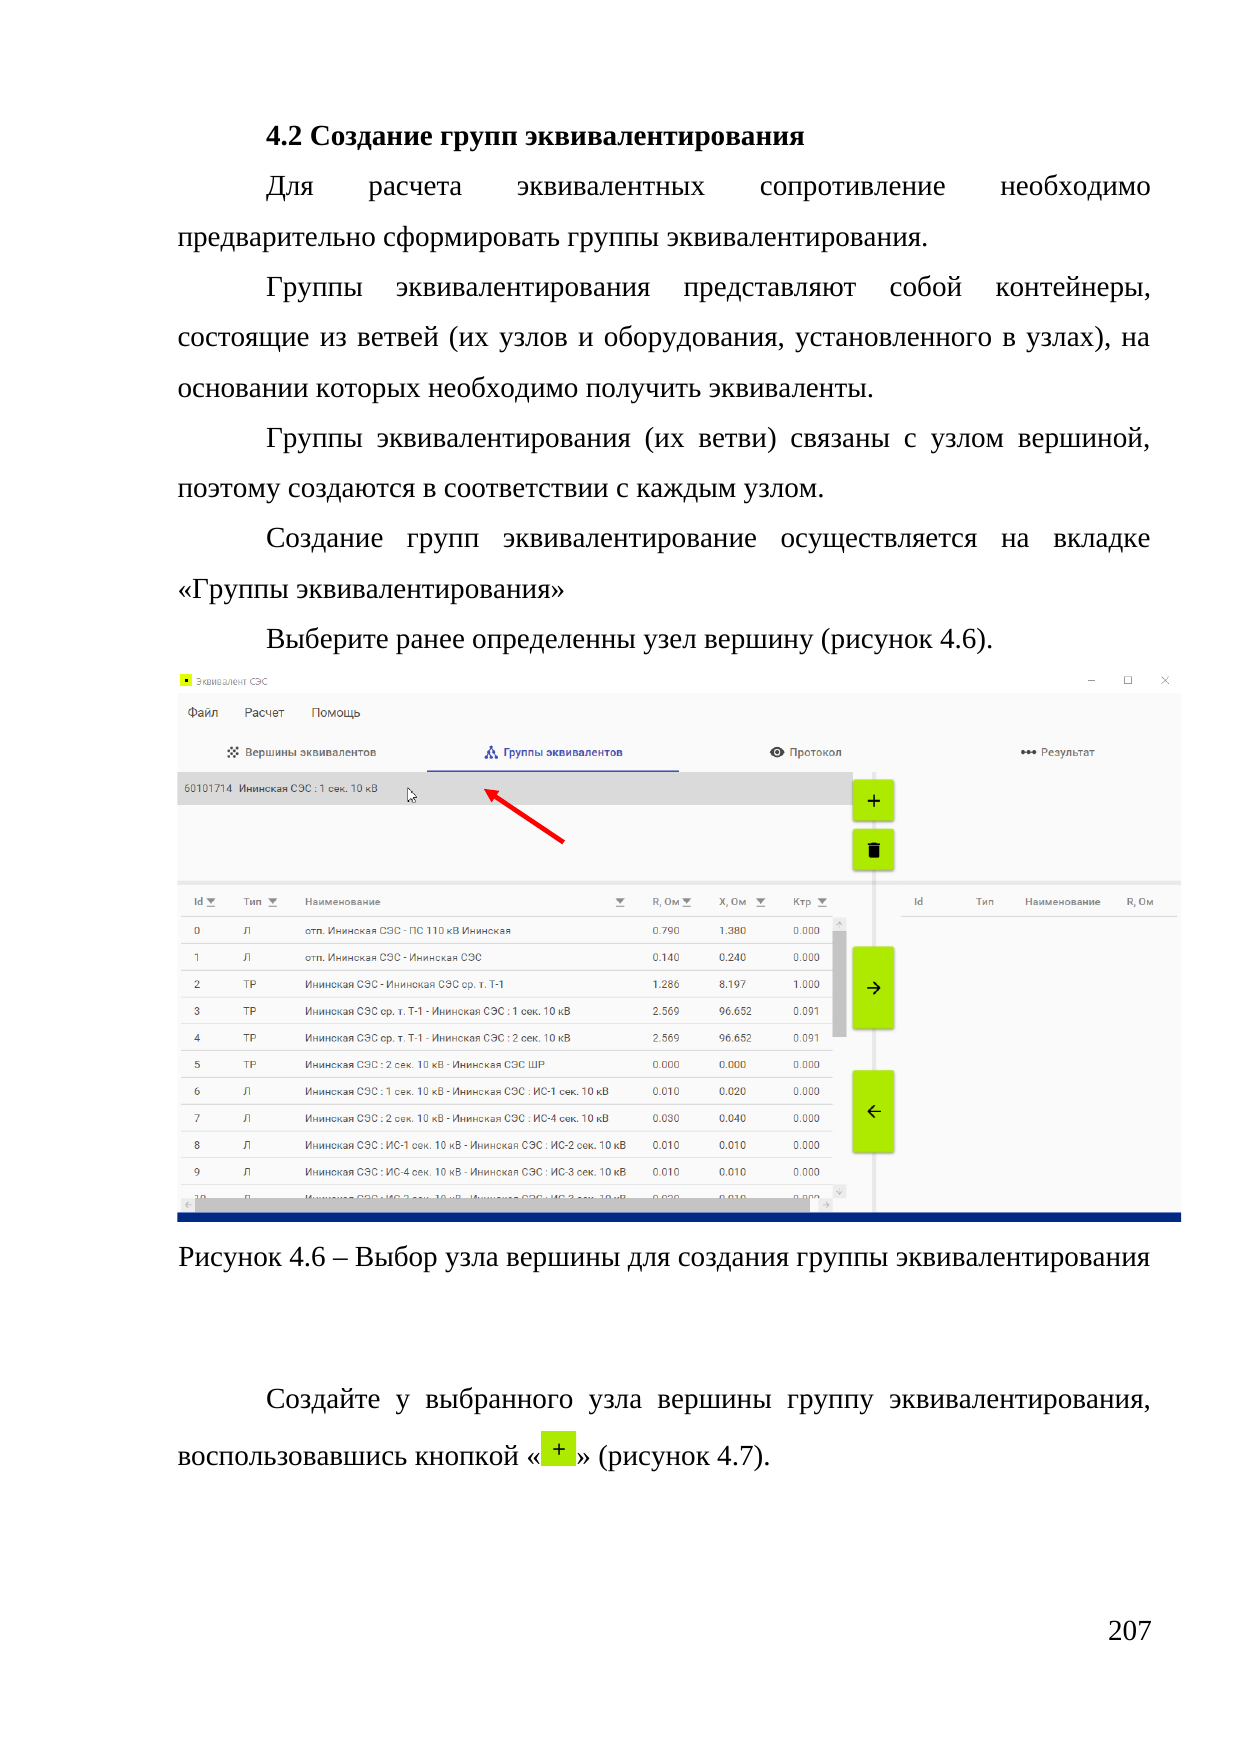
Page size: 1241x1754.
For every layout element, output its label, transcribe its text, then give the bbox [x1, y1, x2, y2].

picture [177, 671, 1182, 1222]
text Группы эквивалентирования (их ветви) связаны с узлом вершиной, поэтому создаются в соответствии с каждым узлом. [177, 420, 1152, 504]
text Создание групп эквивалентирование осуществляется на вкладке «Группы эквивалентирования» [177, 521, 1152, 604]
text Создайте у выбранного узла вершины группу эквивалентирования, воспользовавшись кнопкой «» (рисунок 4.7). [177, 1381, 1152, 1471]
text Рисунок 4.6 – Выбор узла вершины для создания группы эквивалентирования [177, 1239, 1152, 1272]
picture [541, 1431, 577, 1466]
text Группы эквивалентирования представляют собой контейнеры, состоящие из ветвей (их узлов и оборудования, установленного в узлах), на основании которых необходимо получить эквиваленты. [177, 269, 1152, 403]
subtitle 4.2 Создание групп эквивалентирования [177, 118, 1152, 152]
text Выберите ранее определенны узел вершину (рисунок 4.6). [177, 621, 1152, 655]
text Для расчета эквивалентных сопротивление необходимо предварительно сформировать группы эквивалентирования. [177, 168, 1152, 252]
